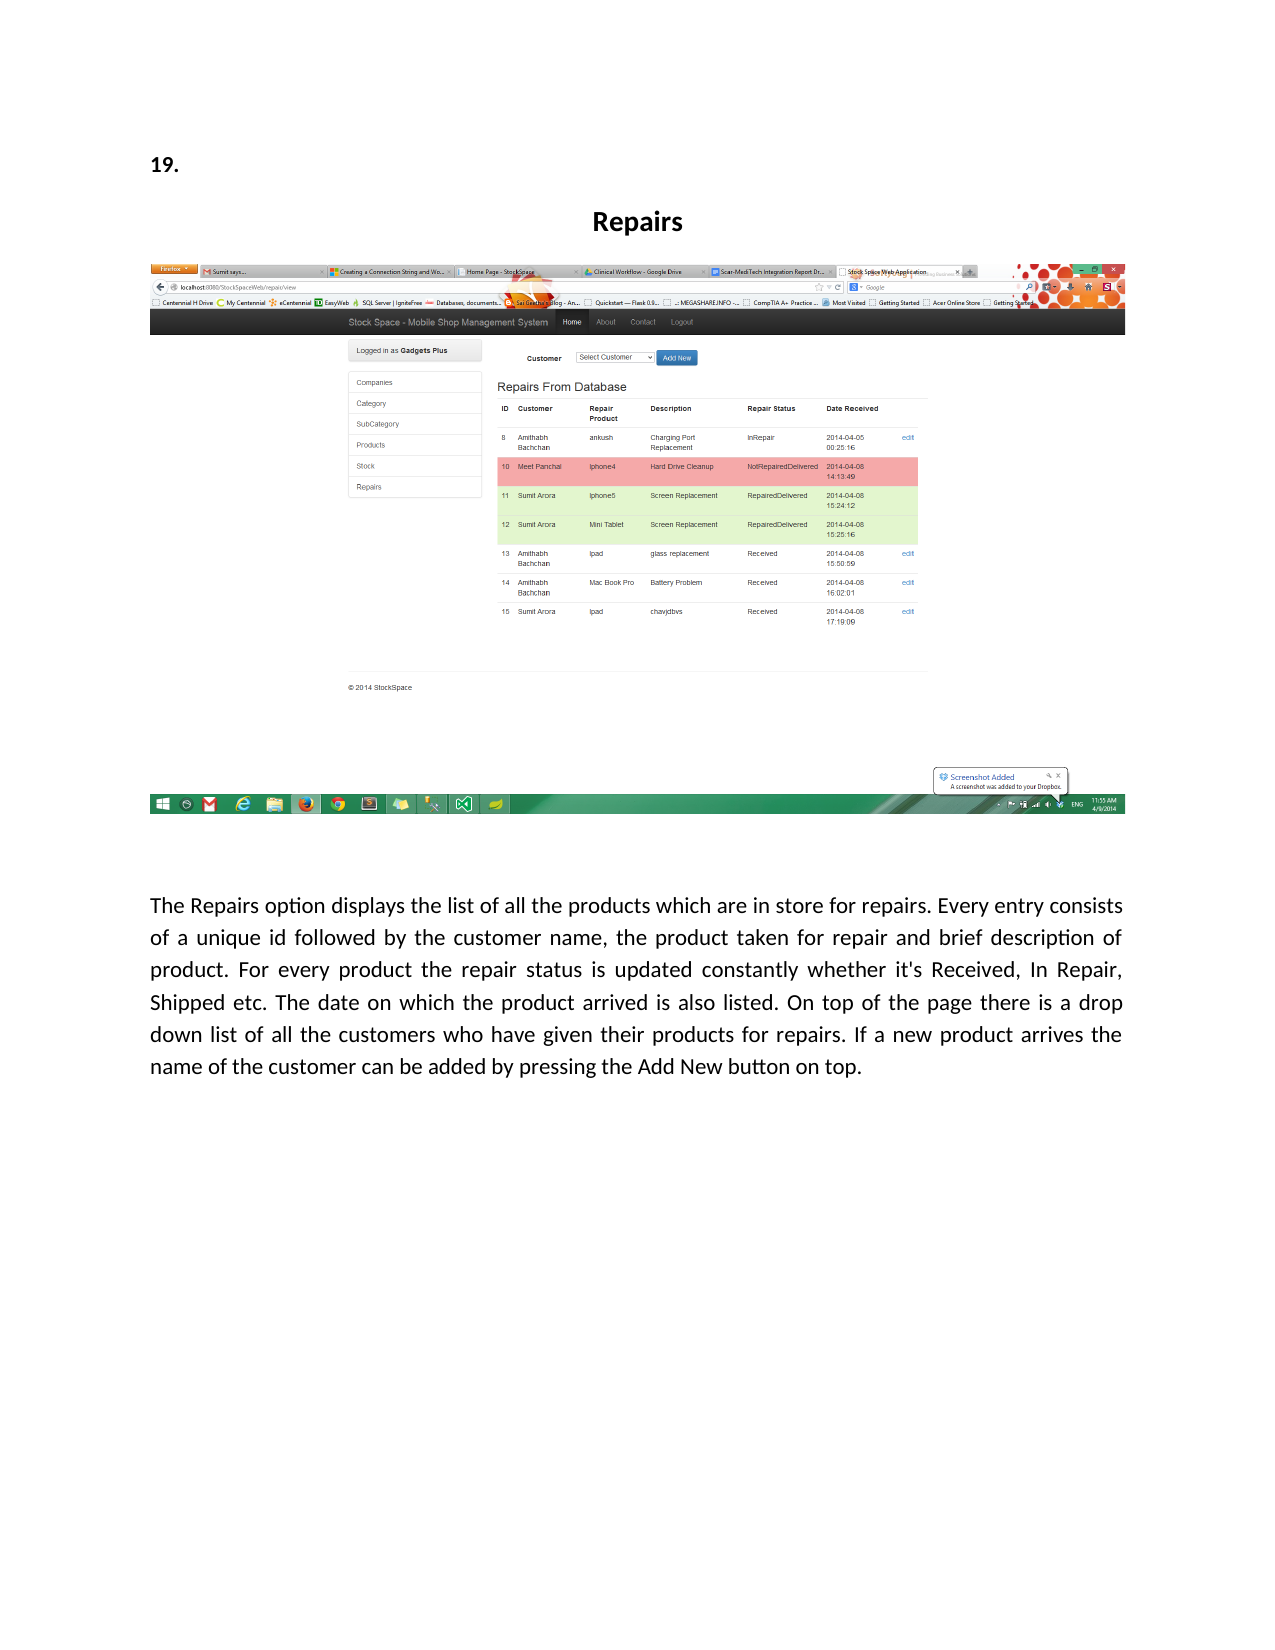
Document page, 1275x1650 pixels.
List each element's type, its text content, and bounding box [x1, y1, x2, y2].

text The Repairs option displays the list of all the products which are in store for repairs. Every entry consists of a unique id followed by the customer name, the product taken for repair and brief description of product. For every product the repair status is updated constantly whether it's Received, In Repair, Shipped etc. The date on which the product arrived is also listed. On top of the page there is a drop down list of all the customers who have given their products for repairs. If a new product arrives the name of the customer can be added by pressing the Add New button on top. [150, 891, 1125, 1080]
picture [150, 264, 1125, 814]
text 19. [150, 150, 1125, 178]
text Repairs [150, 203, 1125, 239]
